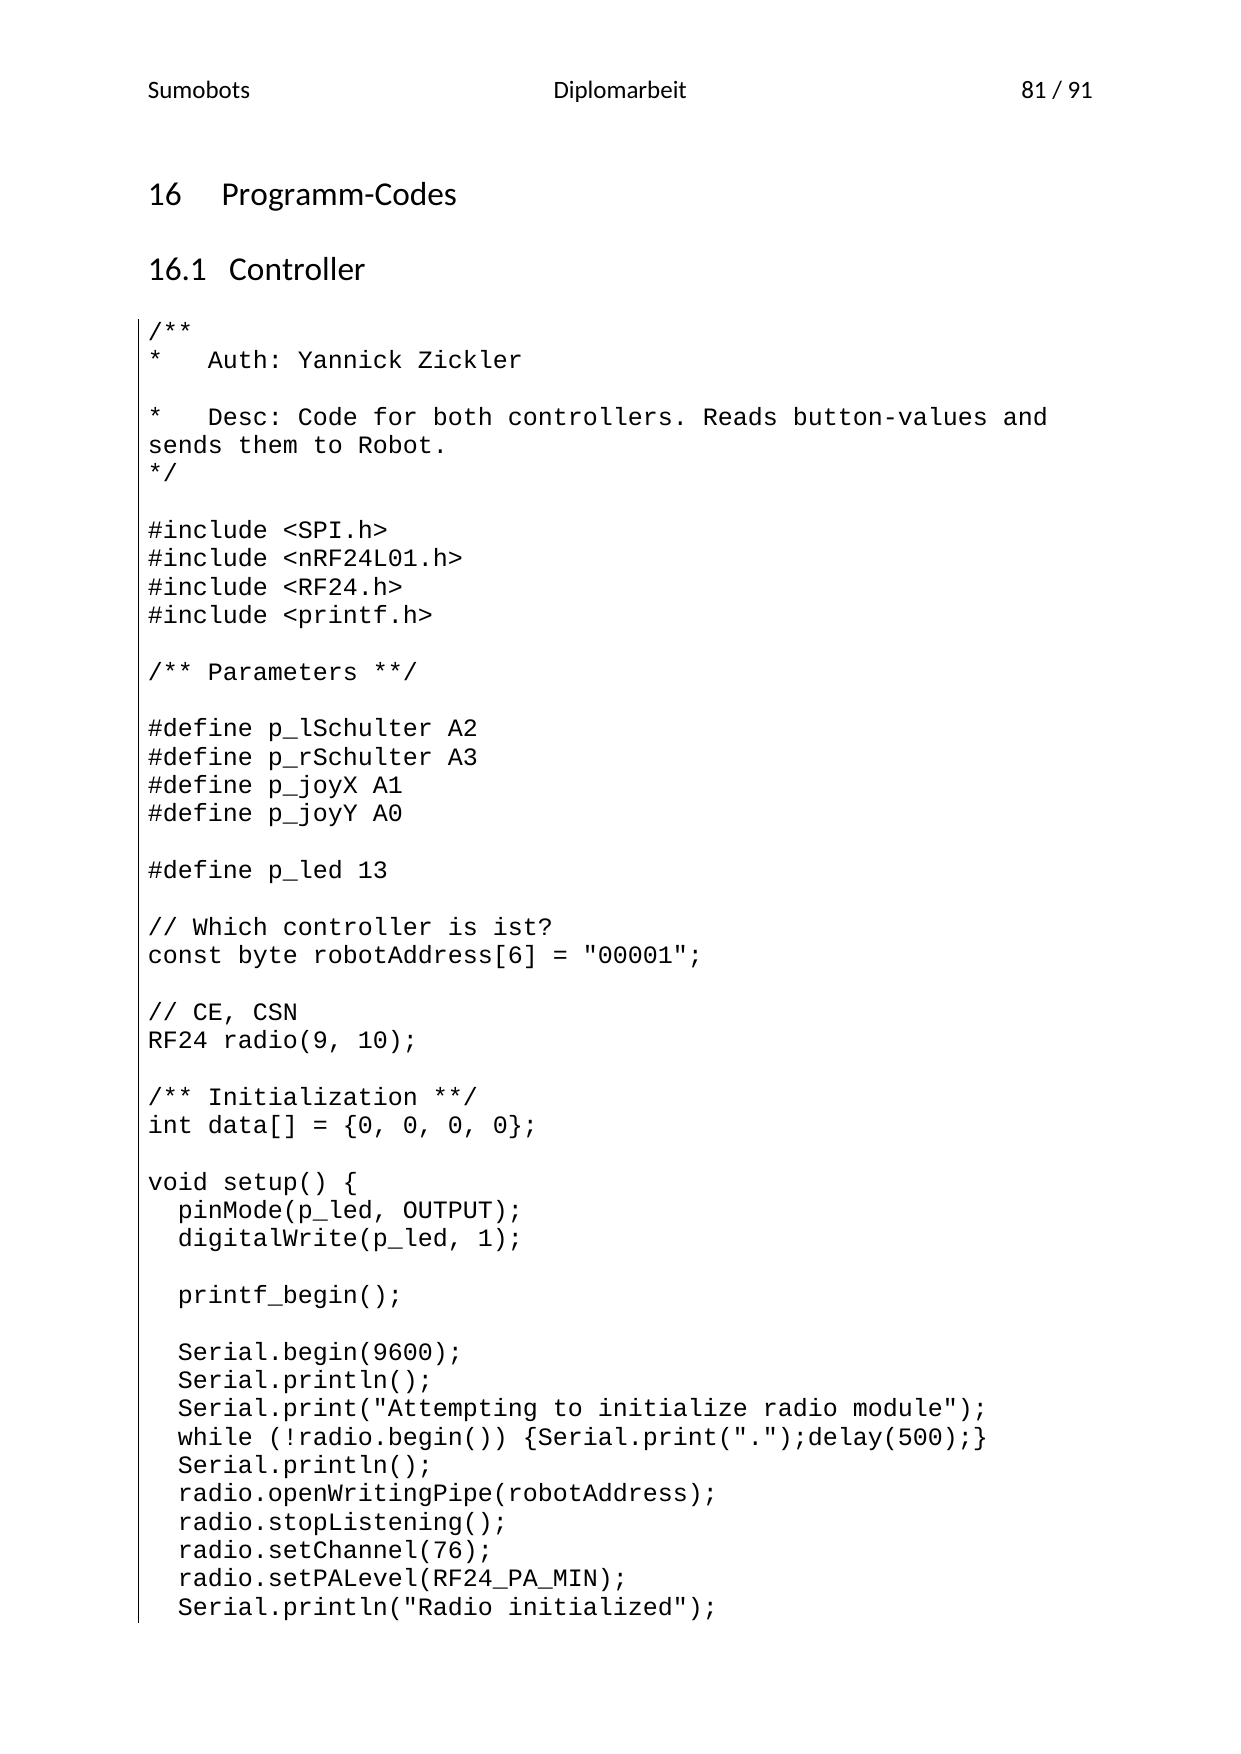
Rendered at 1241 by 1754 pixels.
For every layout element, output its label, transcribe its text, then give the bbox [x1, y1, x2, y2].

text */ [148, 461, 1093, 489]
subtitle Controller [148, 248, 1093, 289]
text radio.setPALevel(RF24_PA_MIN); [148, 1566, 1093, 1594]
text /** [148, 319, 1093, 348]
text while (!radio.begin()) {Serial.print(".");delay(500);} [148, 1424, 1093, 1453]
text Serial.println(); [148, 1453, 1093, 1481]
text #define p_lSchulter A2 [148, 716, 1093, 744]
text digitalWrite(p_led, 1); [148, 1226, 1093, 1254]
text radio.setChannel(76); [148, 1538, 1093, 1566]
text Serial.println(); [148, 1368, 1093, 1396]
text #include <nRF24L01.h> [148, 546, 1093, 574]
text radio.openWritingPipe(robotAddress); [148, 1481, 1093, 1509]
text // Which controller is ist? [148, 914, 1093, 943]
text #define p_joyY A0 [148, 801, 1093, 829]
text * Auth: Yannick Zickler [148, 348, 1093, 376]
text #define p_joyX A1 [148, 773, 1093, 801]
text pinMode(p_led, OUTPUT); [148, 1198, 1093, 1226]
text // CE, CSN [148, 999, 1093, 1028]
text RF24 radio(9, 10); [148, 1028, 1093, 1056]
text #include <SPI.h> [148, 518, 1093, 546]
text void setup() { [148, 1169, 1093, 1198]
text /** Parameters **/ [148, 659, 1093, 688]
text #define p_led 13 [148, 858, 1093, 886]
text Serial.print("Attempting to initialize radio module"); [148, 1396, 1093, 1424]
text #define p_rSchulter A3 [148, 744, 1093, 773]
text radio.stopListening(); [148, 1509, 1093, 1538]
text #include <RF24.h> [148, 574, 1093, 603]
text * Desc: Code for both controllers. Reads button-values and sends them to Robot. [148, 404, 1093, 461]
text printf_begin(); [148, 1283, 1093, 1311]
text const byte robotAddress[6] = "00001"; [148, 943, 1093, 971]
text int data[] = {0, 0, 0, 0}; [148, 1113, 1093, 1141]
text Serial.println("Radio initialized"); [148, 1594, 1093, 1623]
subtitle Programm-Codes [148, 173, 1093, 213]
text Serial.begin(9600); [148, 1339, 1093, 1368]
text #include <printf.h> [148, 603, 1093, 631]
text /** Initialization **/ [148, 1084, 1093, 1113]
